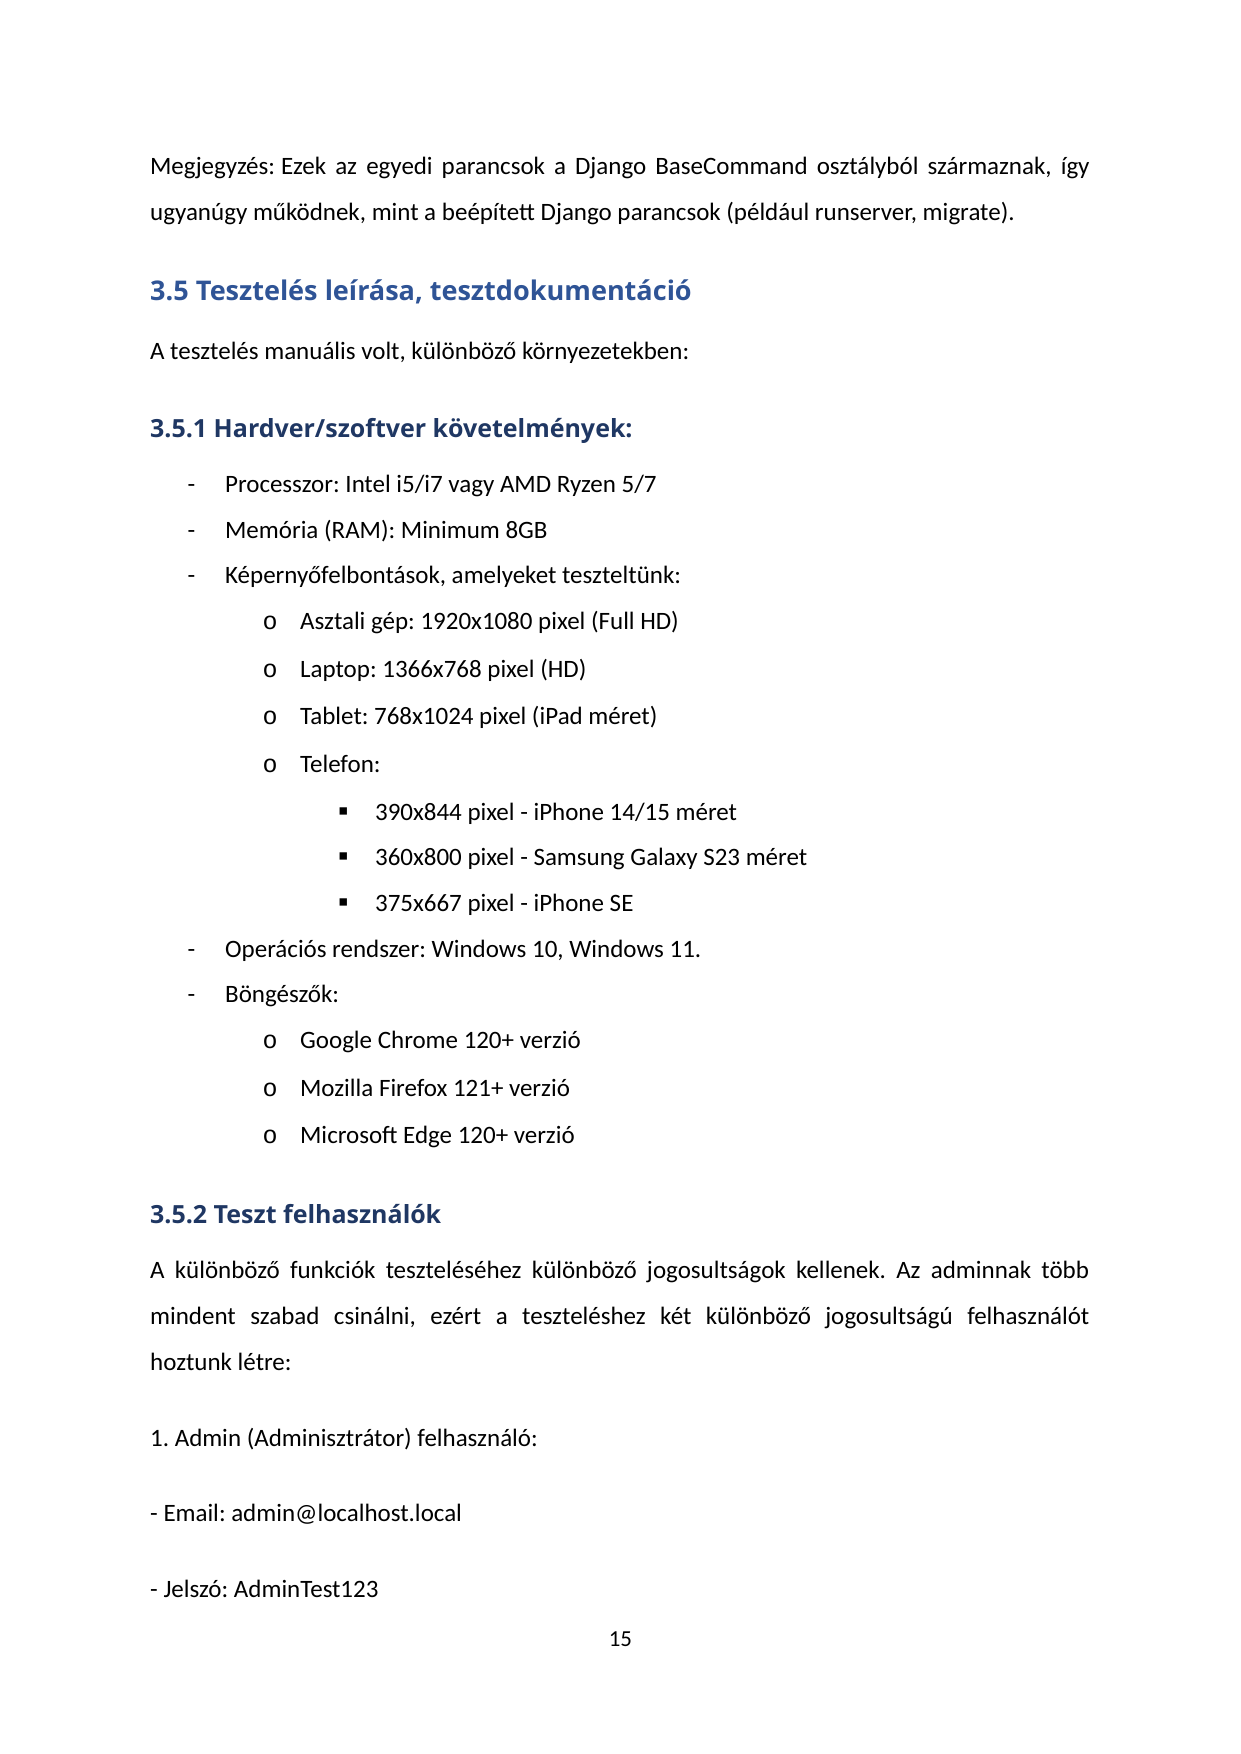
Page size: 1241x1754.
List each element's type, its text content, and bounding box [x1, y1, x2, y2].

text A tesztelés manuális volt, különböző környezetekben: [150, 335, 1090, 366]
list Asztali gép: 1920x1080 pixel (Full HD) [262, 605, 1090, 637]
text - Email: admin@localhost.local [150, 1497, 1090, 1528]
text - Jelszó: AdminTest123 [150, 1573, 1090, 1604]
list Memória (RAM): Minimum 8GB [187, 514, 1090, 544]
list Telefon: [262, 748, 1090, 780]
subtitle 3.5 Tesztelés leírása, tesztdokumentáció [150, 271, 1090, 308]
list Google Chrome 120+ verzió [262, 1024, 1090, 1056]
list Mozilla Firefox 121+ verzió [262, 1072, 1090, 1104]
subtitle 3.5.1 Hardver/szoftver követelmények: [150, 411, 1090, 445]
text A különböző funkciók teszteléséhez különböző jogosultságok kellenek. Az adminnak több mindent szabad csinálni, ezért a teszteléshez két különböző jogosultságú felhasználót hoztunk létre: [150, 1254, 1090, 1376]
list Böngészők: [187, 979, 1090, 1009]
list 360x800 pixel - Samsung Galaxy S23 méret [337, 841, 1090, 872]
list Operációs rendszer: Windows 10, Windows 11. [187, 933, 1090, 963]
list Processzor: Intel i5/i7 vagy AMD Ryzen 5/7 [187, 468, 1090, 499]
list 375x667 pixel - iPhone SE [337, 887, 1090, 918]
text 1. Admin (Adminisztrátor) felhasználó: [150, 1422, 1090, 1452]
list Tablet: 768x1024 pixel (iPad méret) [262, 701, 1090, 732]
list 390x844 pixel - iPhone 14/15 méret [337, 796, 1090, 826]
text Megjegyzés: Ezek az egyedi parancsok a Django BaseCommand osztályból származnak, így ugyanúgy működnek, mint a beépített Django parancsok (például runserver, migrate). [150, 150, 1090, 226]
subtitle 3.5.2 Teszt felhasználók [150, 1197, 1090, 1231]
list Microsoft Edge 120+ verzió [262, 1119, 1090, 1151]
list Képernyőfelbontások, amelyeket teszteltünk: [187, 559, 1090, 590]
list Laptop: 1366x768 pixel (HD) [262, 653, 1090, 685]
